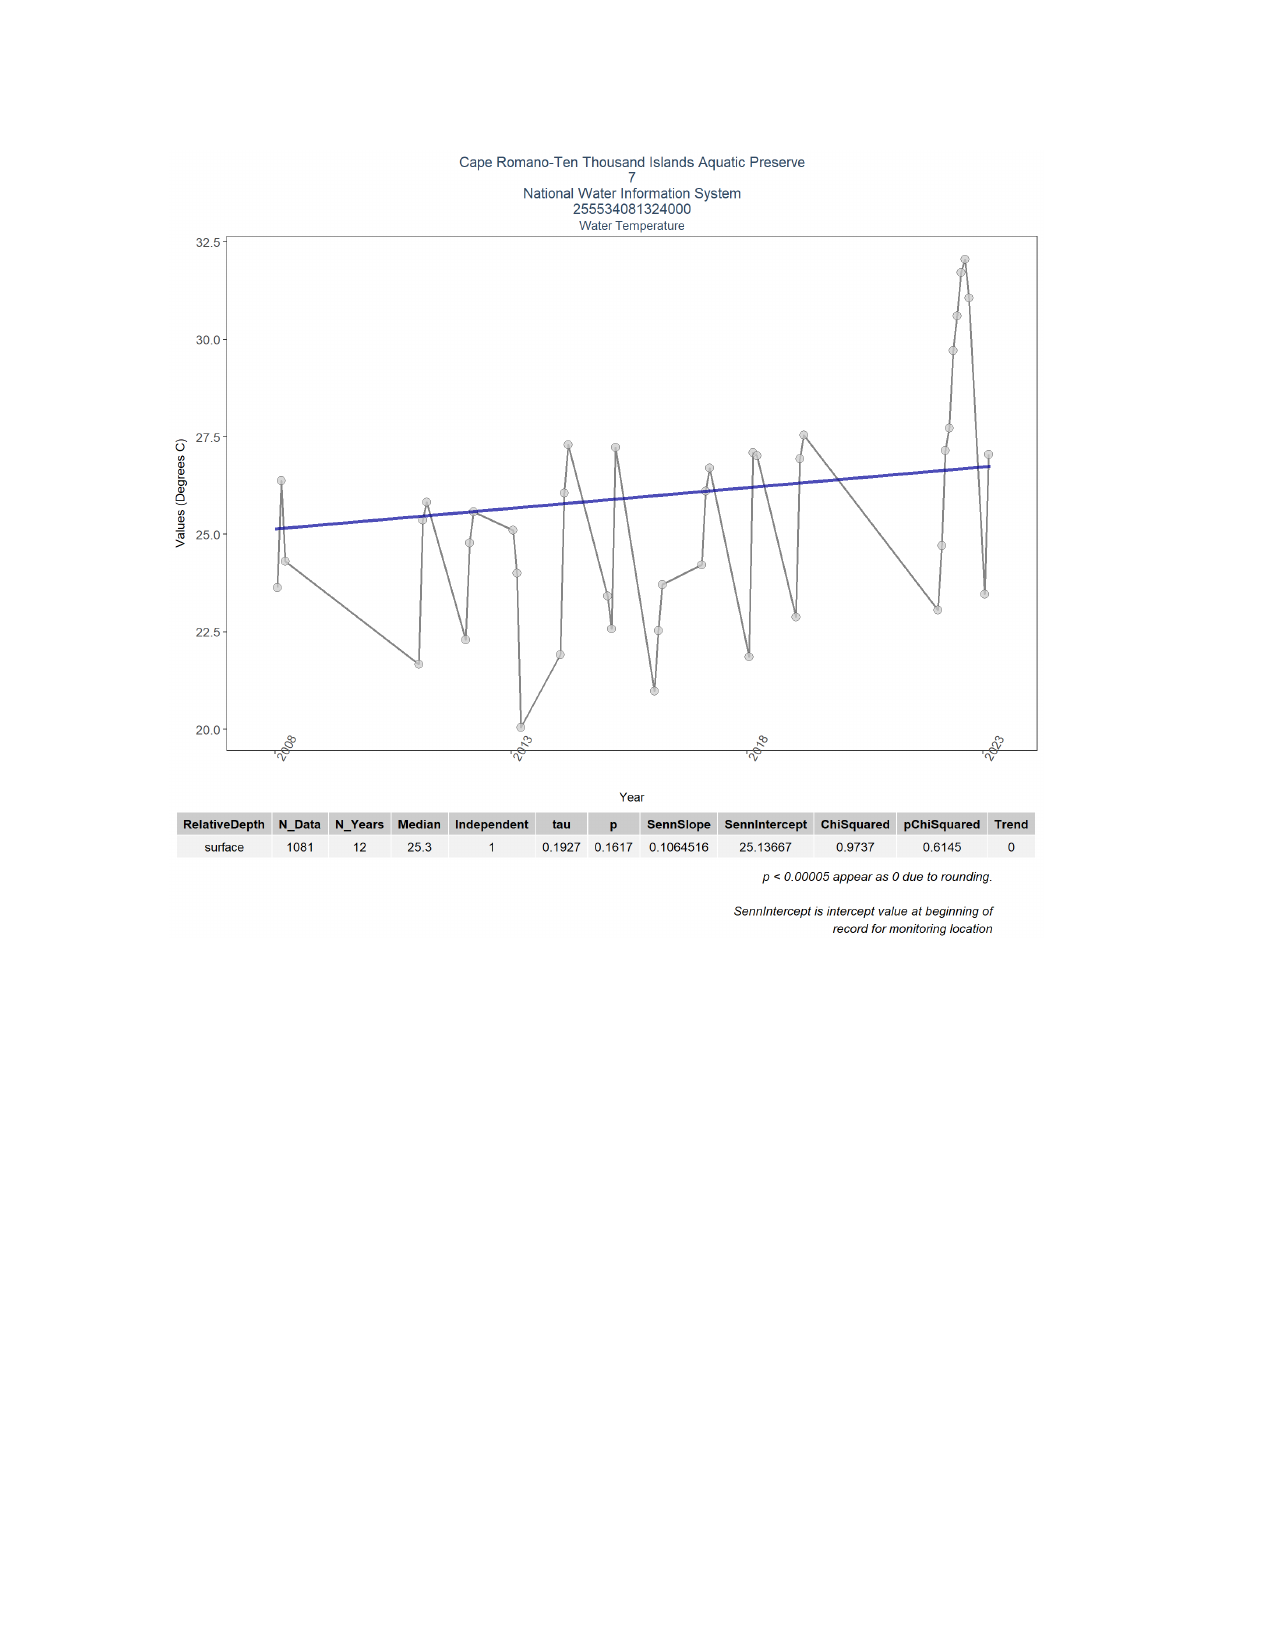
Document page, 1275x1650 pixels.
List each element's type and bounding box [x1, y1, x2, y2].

picture [168, 150, 1044, 938]
